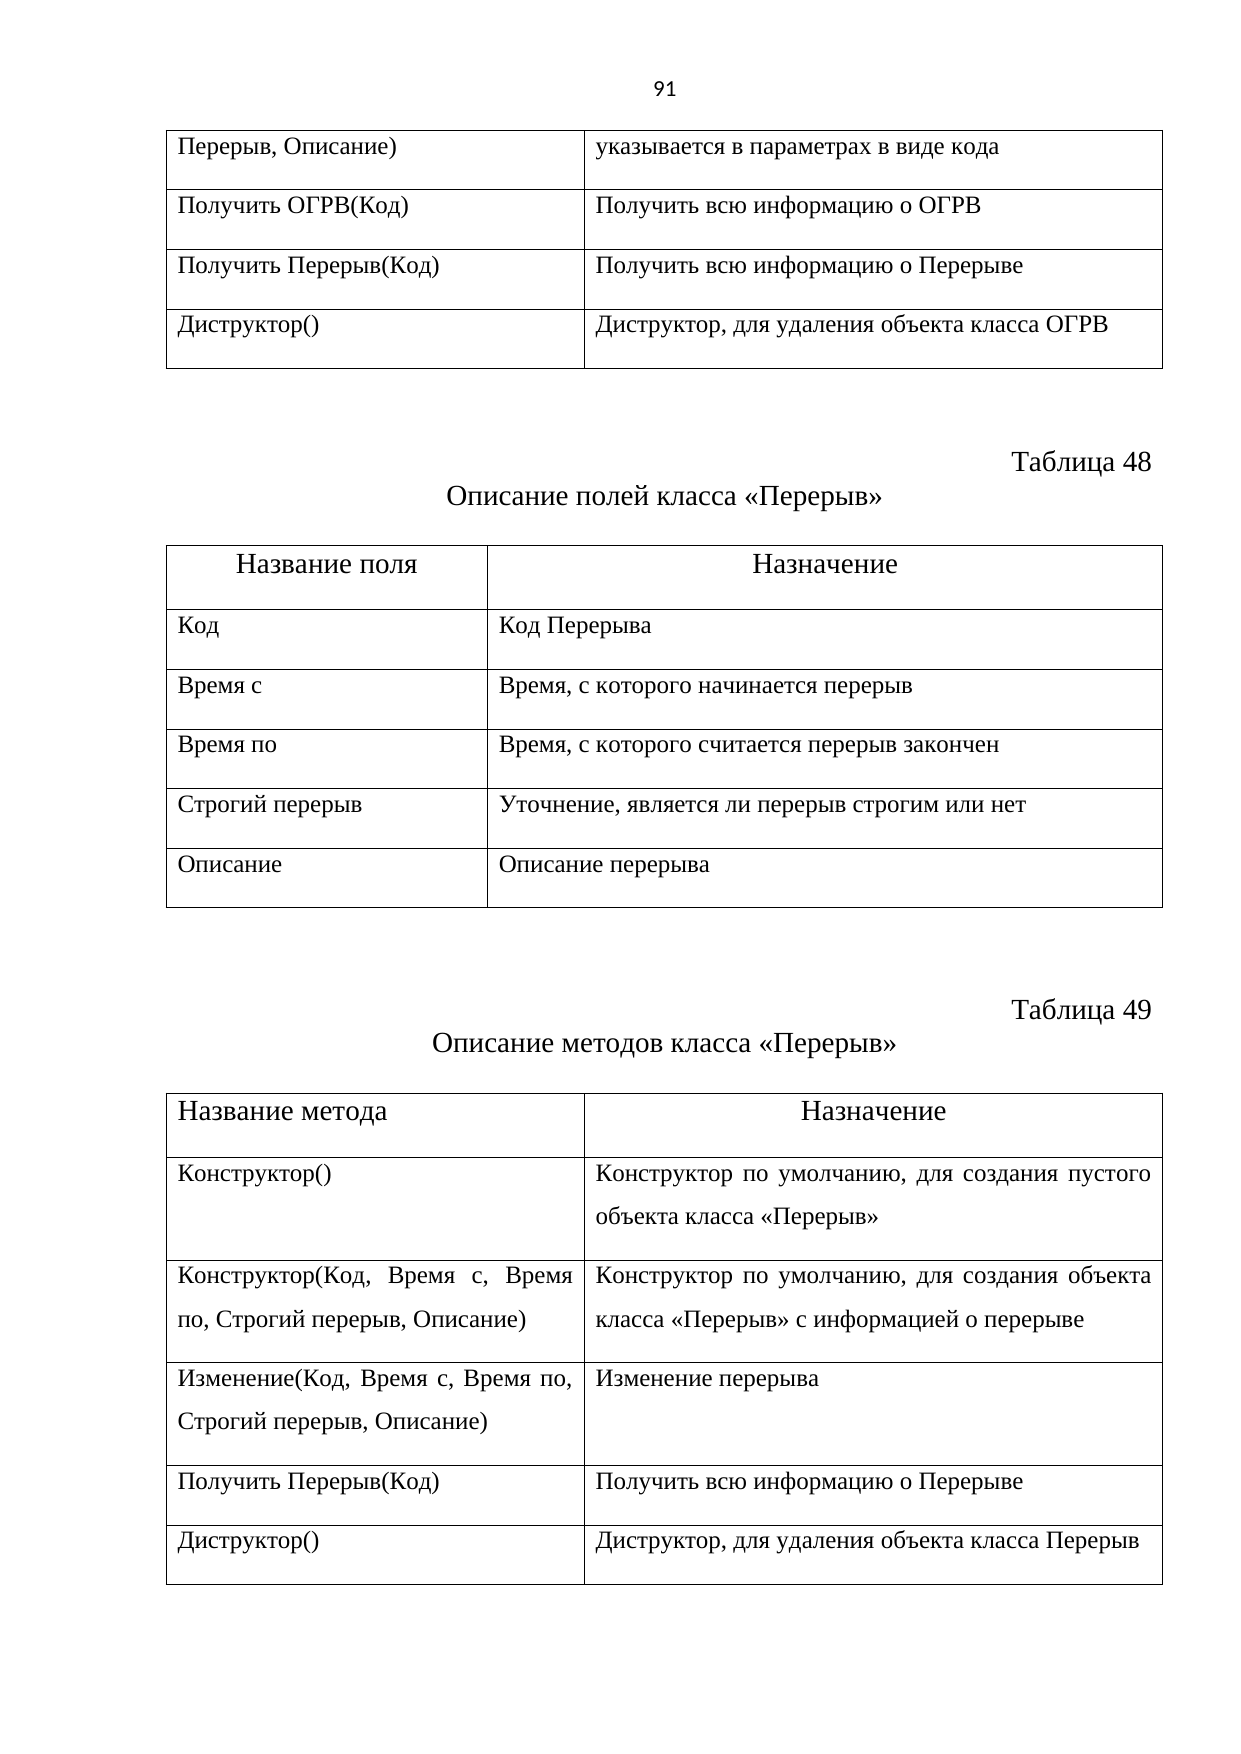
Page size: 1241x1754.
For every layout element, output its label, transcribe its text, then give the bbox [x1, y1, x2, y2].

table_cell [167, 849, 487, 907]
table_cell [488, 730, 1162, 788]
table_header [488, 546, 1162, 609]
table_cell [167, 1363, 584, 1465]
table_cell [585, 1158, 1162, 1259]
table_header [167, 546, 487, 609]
text Описание полей класса «Перерыв» [177, 478, 1152, 512]
text Описание методов класса «Перерыв» [177, 1025, 1152, 1059]
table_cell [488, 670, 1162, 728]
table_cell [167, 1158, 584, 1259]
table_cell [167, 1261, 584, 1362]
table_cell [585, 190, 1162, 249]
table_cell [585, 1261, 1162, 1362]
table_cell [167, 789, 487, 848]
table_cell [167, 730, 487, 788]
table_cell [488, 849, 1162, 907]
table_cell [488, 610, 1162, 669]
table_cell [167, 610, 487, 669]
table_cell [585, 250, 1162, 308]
text Таблица 48 [251, 444, 1152, 478]
text Таблица 49 [251, 992, 1152, 1025]
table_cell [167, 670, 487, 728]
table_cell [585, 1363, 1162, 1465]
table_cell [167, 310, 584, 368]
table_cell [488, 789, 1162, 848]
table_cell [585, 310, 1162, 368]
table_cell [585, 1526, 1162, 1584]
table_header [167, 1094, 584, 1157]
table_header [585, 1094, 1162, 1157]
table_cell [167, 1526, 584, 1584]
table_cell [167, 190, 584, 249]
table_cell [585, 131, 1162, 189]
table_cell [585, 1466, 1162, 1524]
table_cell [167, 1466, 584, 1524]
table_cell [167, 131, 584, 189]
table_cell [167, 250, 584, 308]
